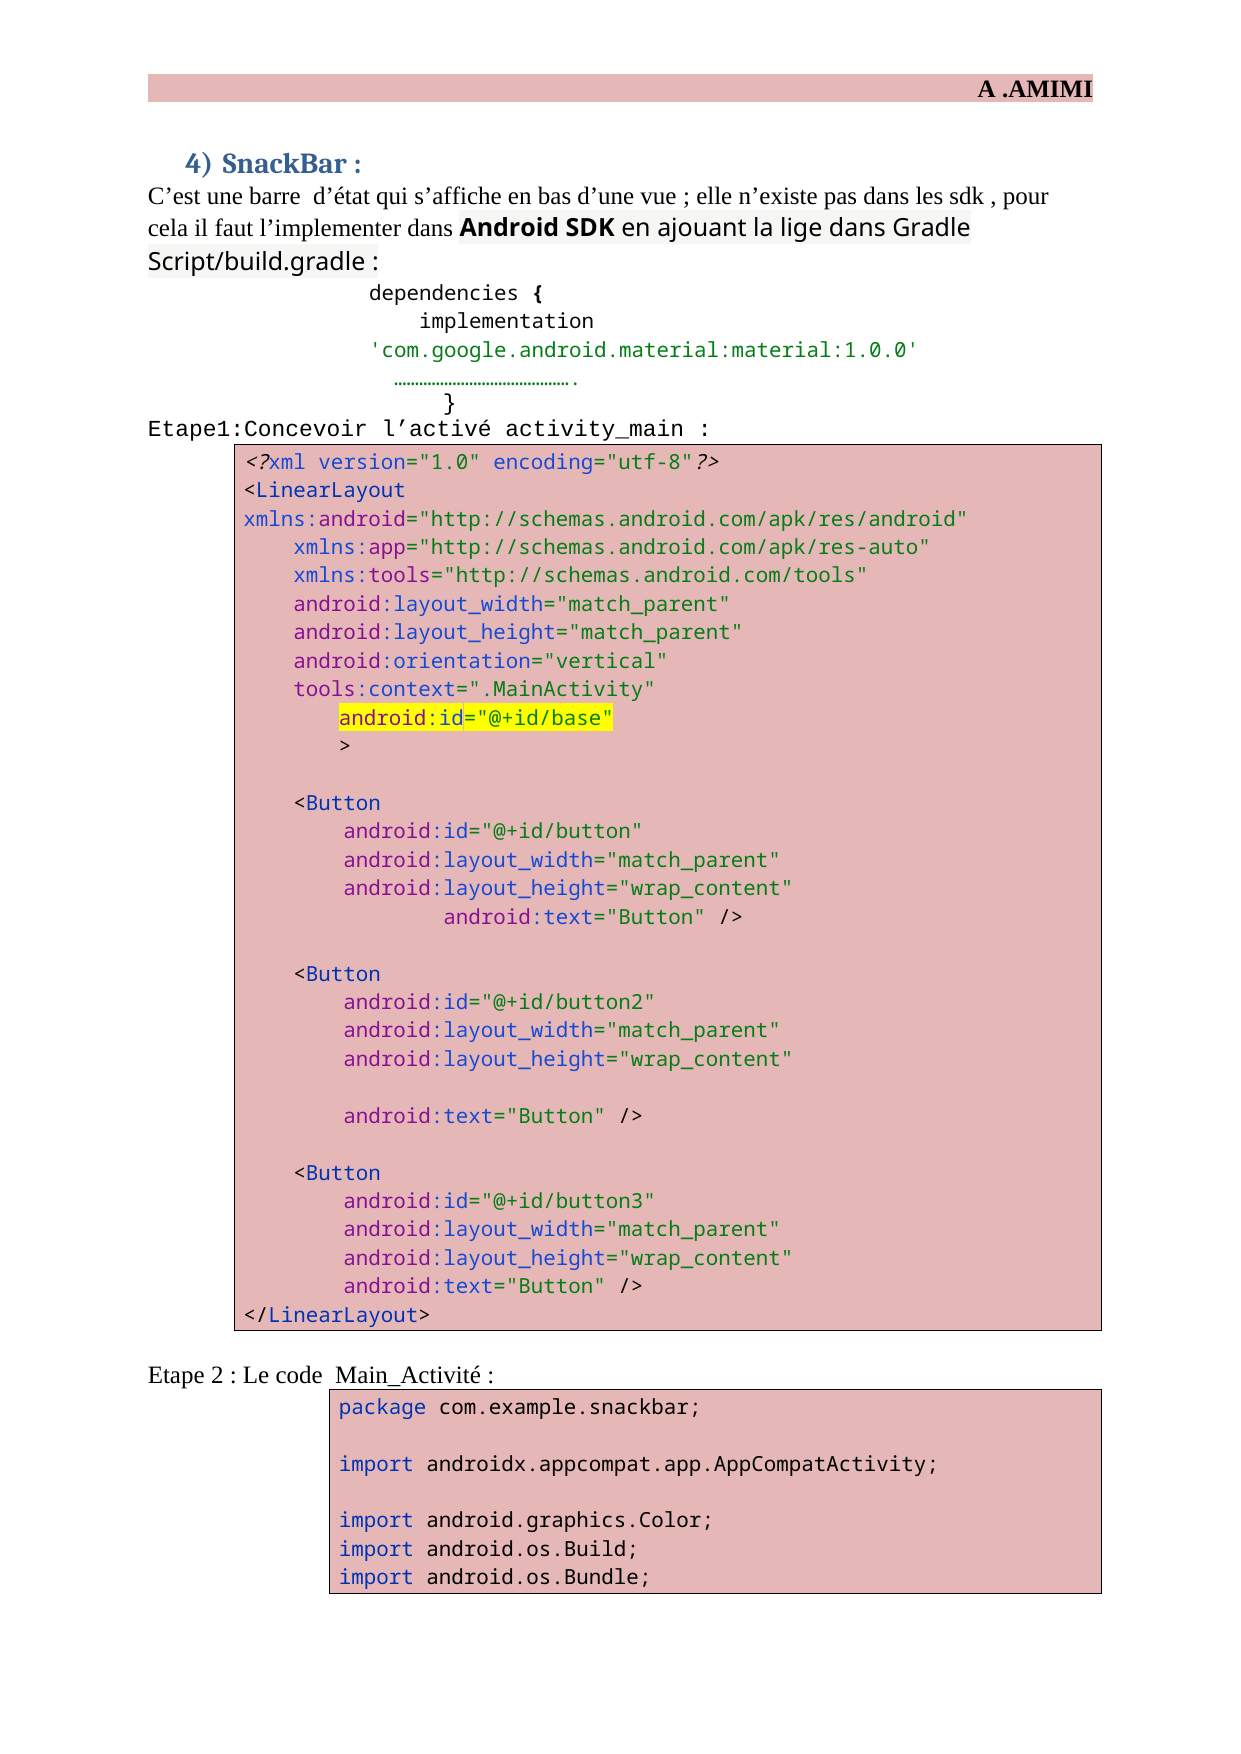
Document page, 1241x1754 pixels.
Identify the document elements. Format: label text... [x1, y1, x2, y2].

text C’est une barre d’état qui s’affiche en bas d’une vue ; elle n’existe pas dans les sdk , pour cela il faut l’implementer dans Android SDK en ajouant la lige dans Gradle Script/build.gradle : [148, 181, 1093, 278]
text dependencies { implementation 'com.google.android.material:material:1.0.0' ……………………………………. [369, 278, 1093, 392]
text android:id="@+id/base" [235, 699, 1101, 728]
text <?xml version="1.0" encoding="utf-8"?> <LinearLayout xmlns:android="http://schemas.android.com/apk/res/android" xmlns:app="http://schemas.android.com/apk/res-auto" xmlns:tools="http://schemas.android.com/tools" android:layout_width="match_parent" android:layout_height="match_parent" android:orientation="vertical" tools:context=".MainActivity" [235, 445, 1101, 699]
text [330, 1390, 1101, 1593]
subtitle SnackBar : [185, 148, 1093, 181]
text Etape 2 : Le code Main_Activité : [148, 1360, 1093, 1389]
text > <Button android:id="@+id/button" android:layout_width="match_parent" android:layout_height="wrap_content" android:text="Button" /> <Button android:id="@+id/button2" android:layout_width="match_parent" android:layout_height="wrap_content" android:text="Button" /> <Button android:id="@+id/button3" android:layout_width="match_parent" android:layout_height="wrap_content" android:text="Button" /> </LinearLayout> [235, 728, 1101, 1330]
text Etape1:Concevoir l’activé activity_main : [148, 418, 1093, 444]
text } [369, 392, 1093, 418]
